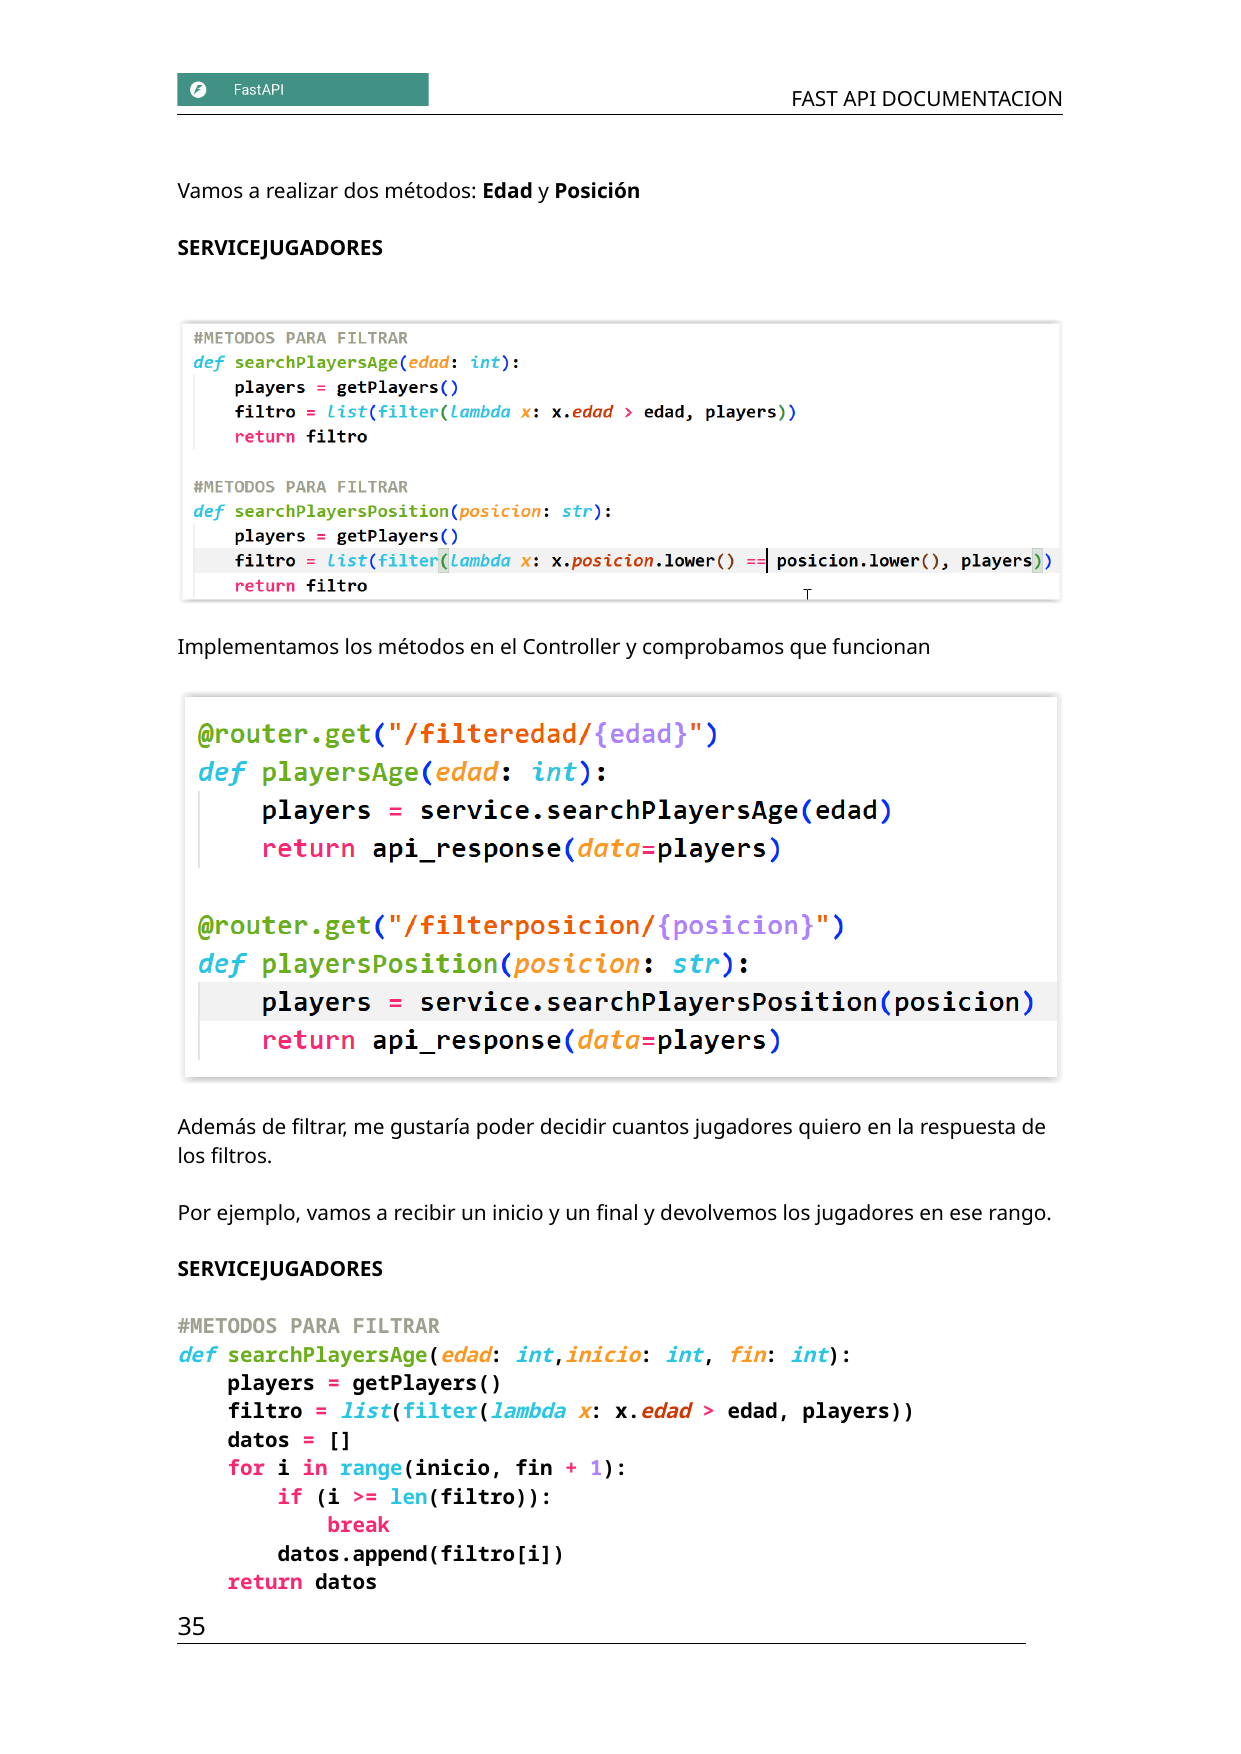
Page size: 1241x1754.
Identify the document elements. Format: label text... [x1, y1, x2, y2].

text datos.append(filtro[i]) [177, 1539, 1063, 1567]
text SERVICEJUGADORES [177, 233, 1063, 261]
text Vamos a realizar dos métodos: Edad y Posición [177, 176, 1063, 204]
text players = getPlayers() [177, 1368, 1063, 1397]
text if (i >= len(filtro)): [177, 1482, 1063, 1510]
text Implementamos los métodos en el Controller y comprobamos que funcionan [177, 632, 1063, 661]
picture [177, 318, 1063, 604]
text Por ejemplo, vamos a recibir un inicio y un final y devolvemos los jugadores en ese rango. [177, 1198, 1063, 1226]
text #METODOS PARA FILTRAR [177, 1311, 1063, 1340]
text filtro = list(filter(lambda x: x.edad > edad, players)) [177, 1397, 1063, 1425]
picture [177, 73, 429, 106]
text datos = [] [177, 1425, 1063, 1453]
picture [177, 689, 1063, 1084]
text return datos [177, 1567, 1063, 1596]
text for i in range(inicio, fin + 1): [177, 1453, 1063, 1482]
text break [177, 1510, 1063, 1539]
text Además de filtrar, me gustaría poder decidir cuantos jugadores quiero en la respuesta de los filtros. [177, 1112, 1063, 1169]
text def searchPlayersAge(edad: int,inicio: int, fin: int): [177, 1340, 1063, 1368]
text SERVICEJUGADORES [177, 1254, 1063, 1283]
